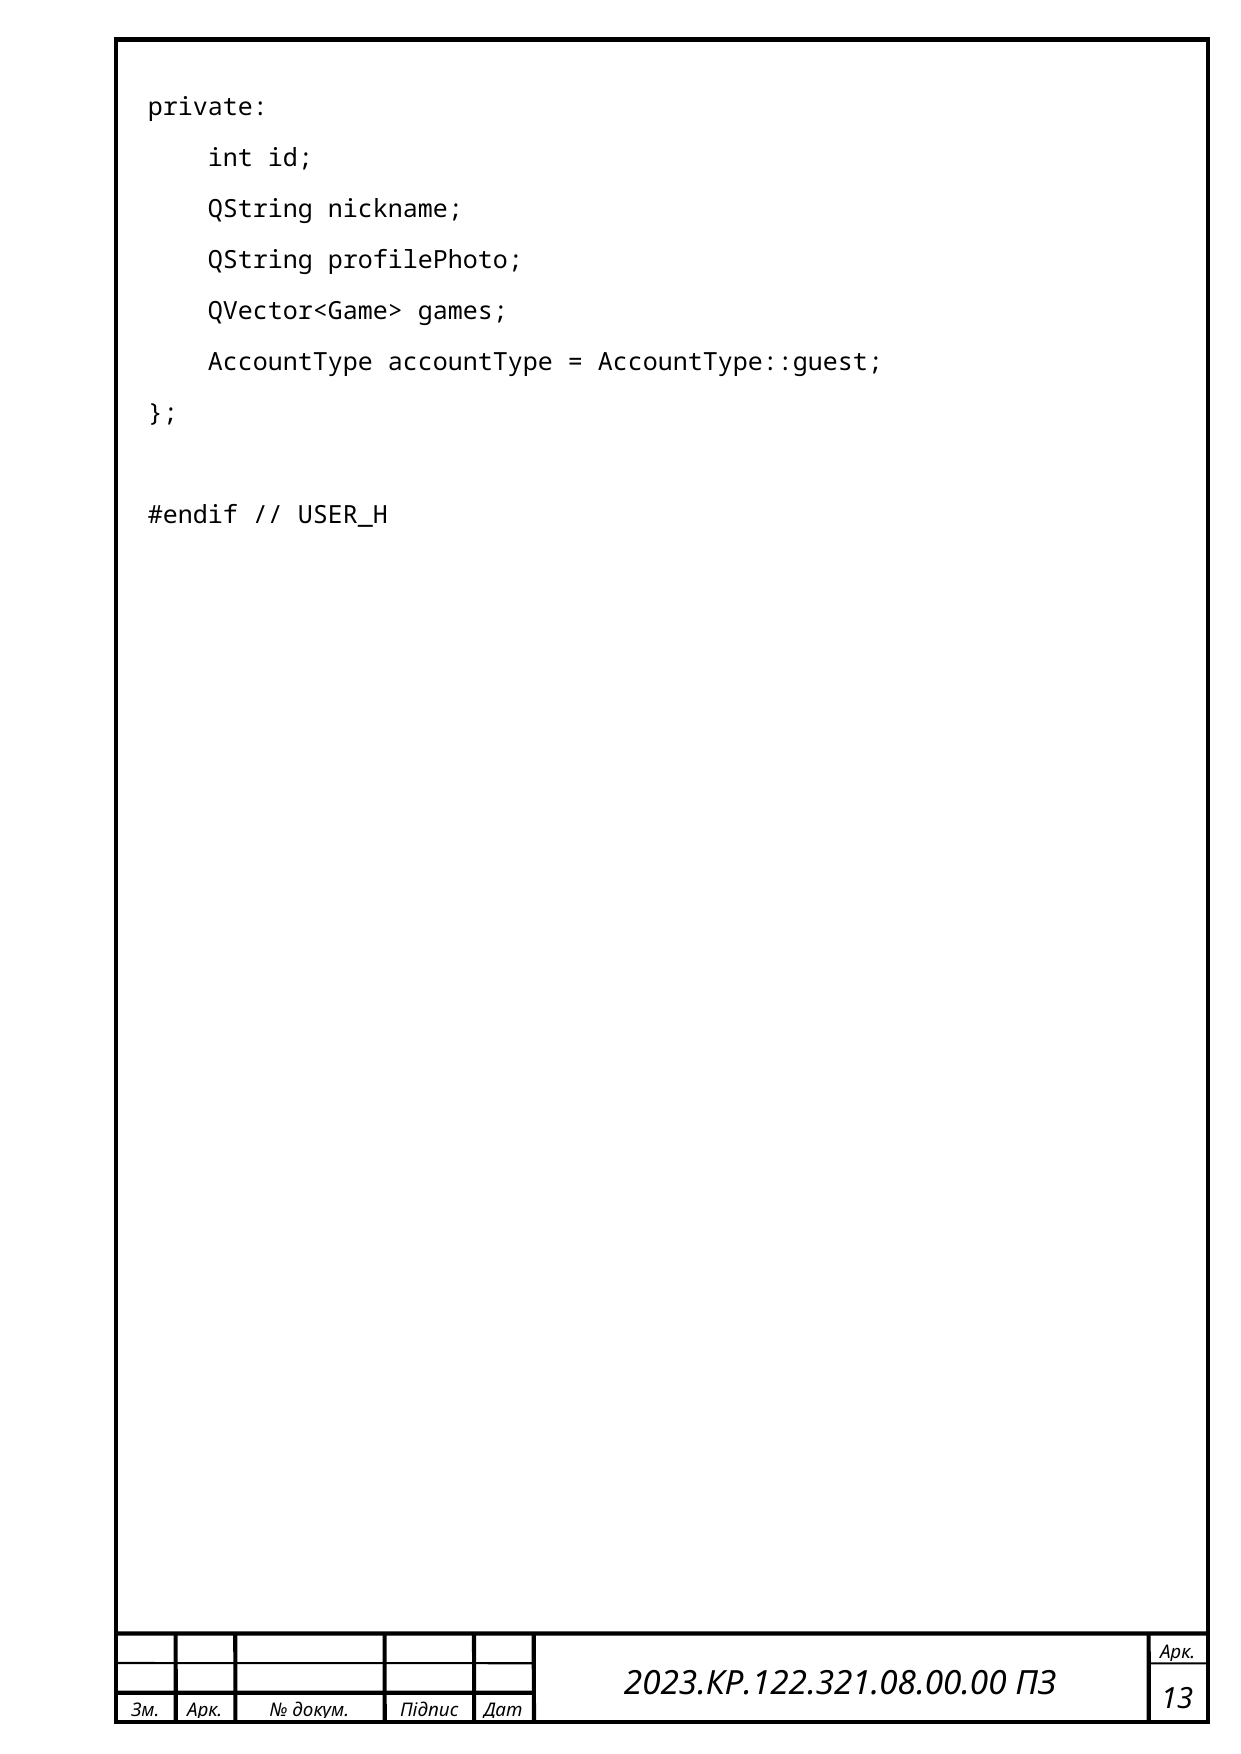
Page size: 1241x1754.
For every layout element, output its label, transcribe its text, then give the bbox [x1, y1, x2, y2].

text QVector<Game> games; [148, 293, 1181, 327]
text #endif // USER_H [148, 497, 1181, 531]
text QString nickname; [148, 191, 1181, 225]
text AccountType accountType = AccountType::guest; [148, 344, 1181, 378]
text QString profilePhoto; [148, 242, 1181, 276]
text private: [148, 89, 1181, 123]
text int id; [148, 140, 1181, 174]
text }; [148, 395, 1181, 429]
